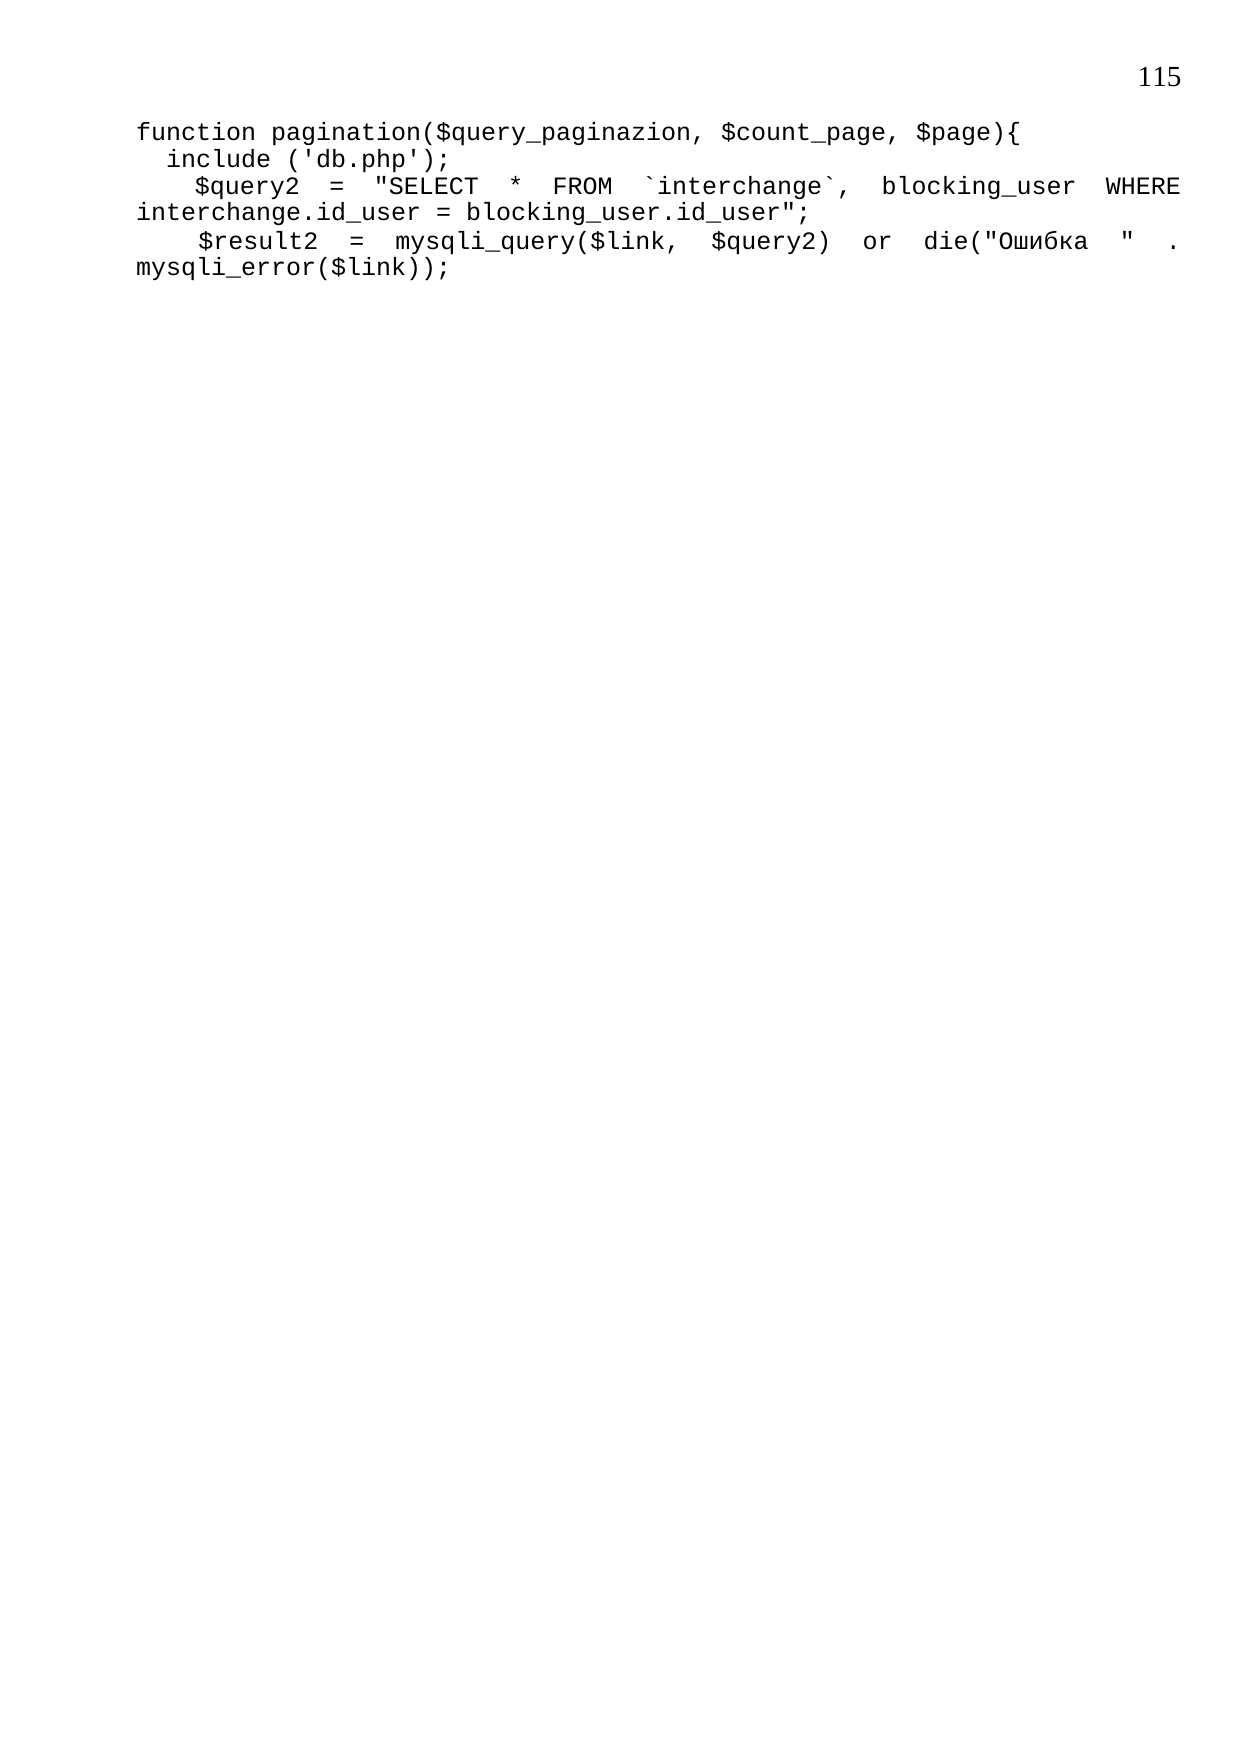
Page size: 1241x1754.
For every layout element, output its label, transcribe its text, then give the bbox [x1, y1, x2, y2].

text $result2 = mysqli_query($link, $query2) or die("Ошибка " . mysqli_error($link)); [136, 228, 1181, 283]
text function pagination($query_paginazion, $count_page, $page){ [136, 118, 1181, 146]
text $query2 = "SELECT * FROM `interchange`, blocking_user WHERE interchange.id_user = blocking_user.id_user"; [136, 173, 1181, 228]
text include ('db.php'); [136, 146, 1181, 173]
